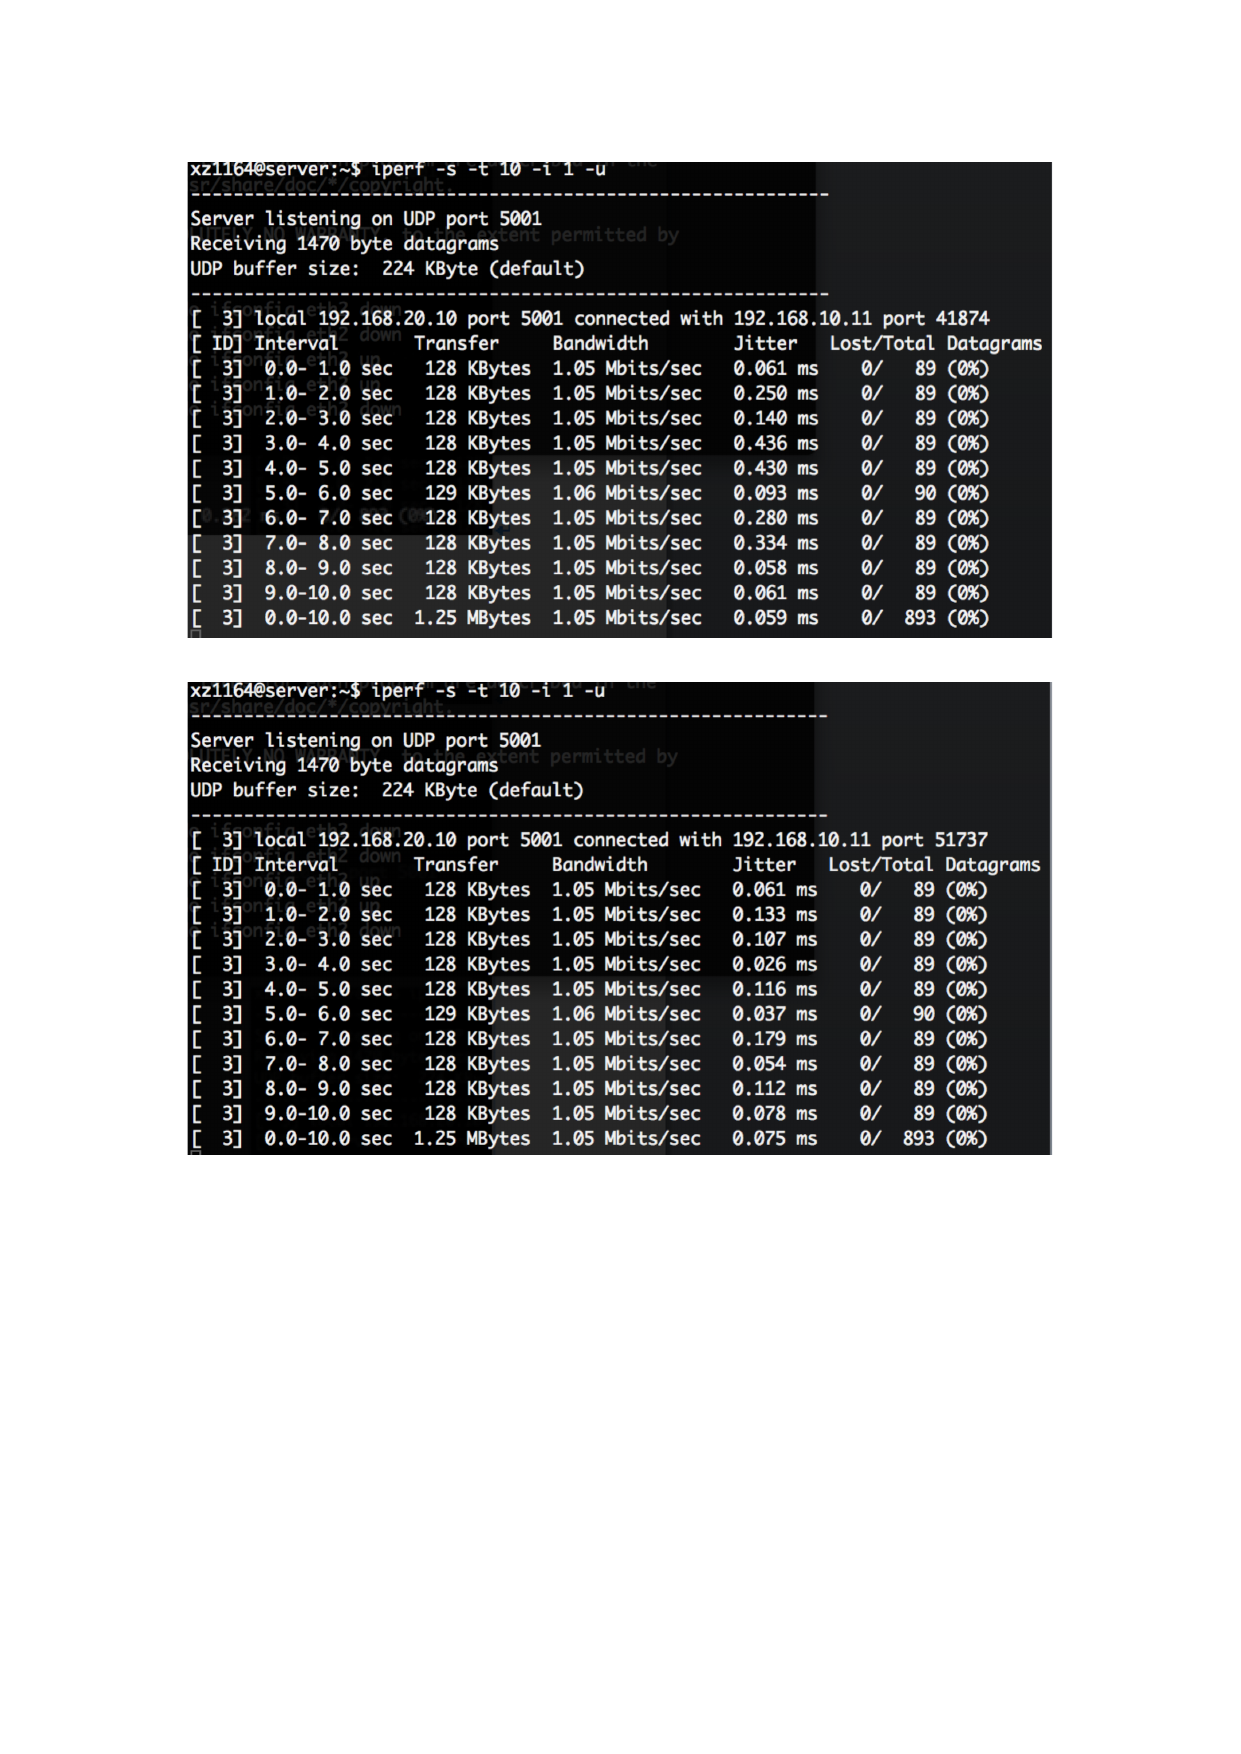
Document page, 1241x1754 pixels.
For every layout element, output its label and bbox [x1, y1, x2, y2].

picture [187, 162, 1053, 638]
picture [187, 682, 1053, 1155]
